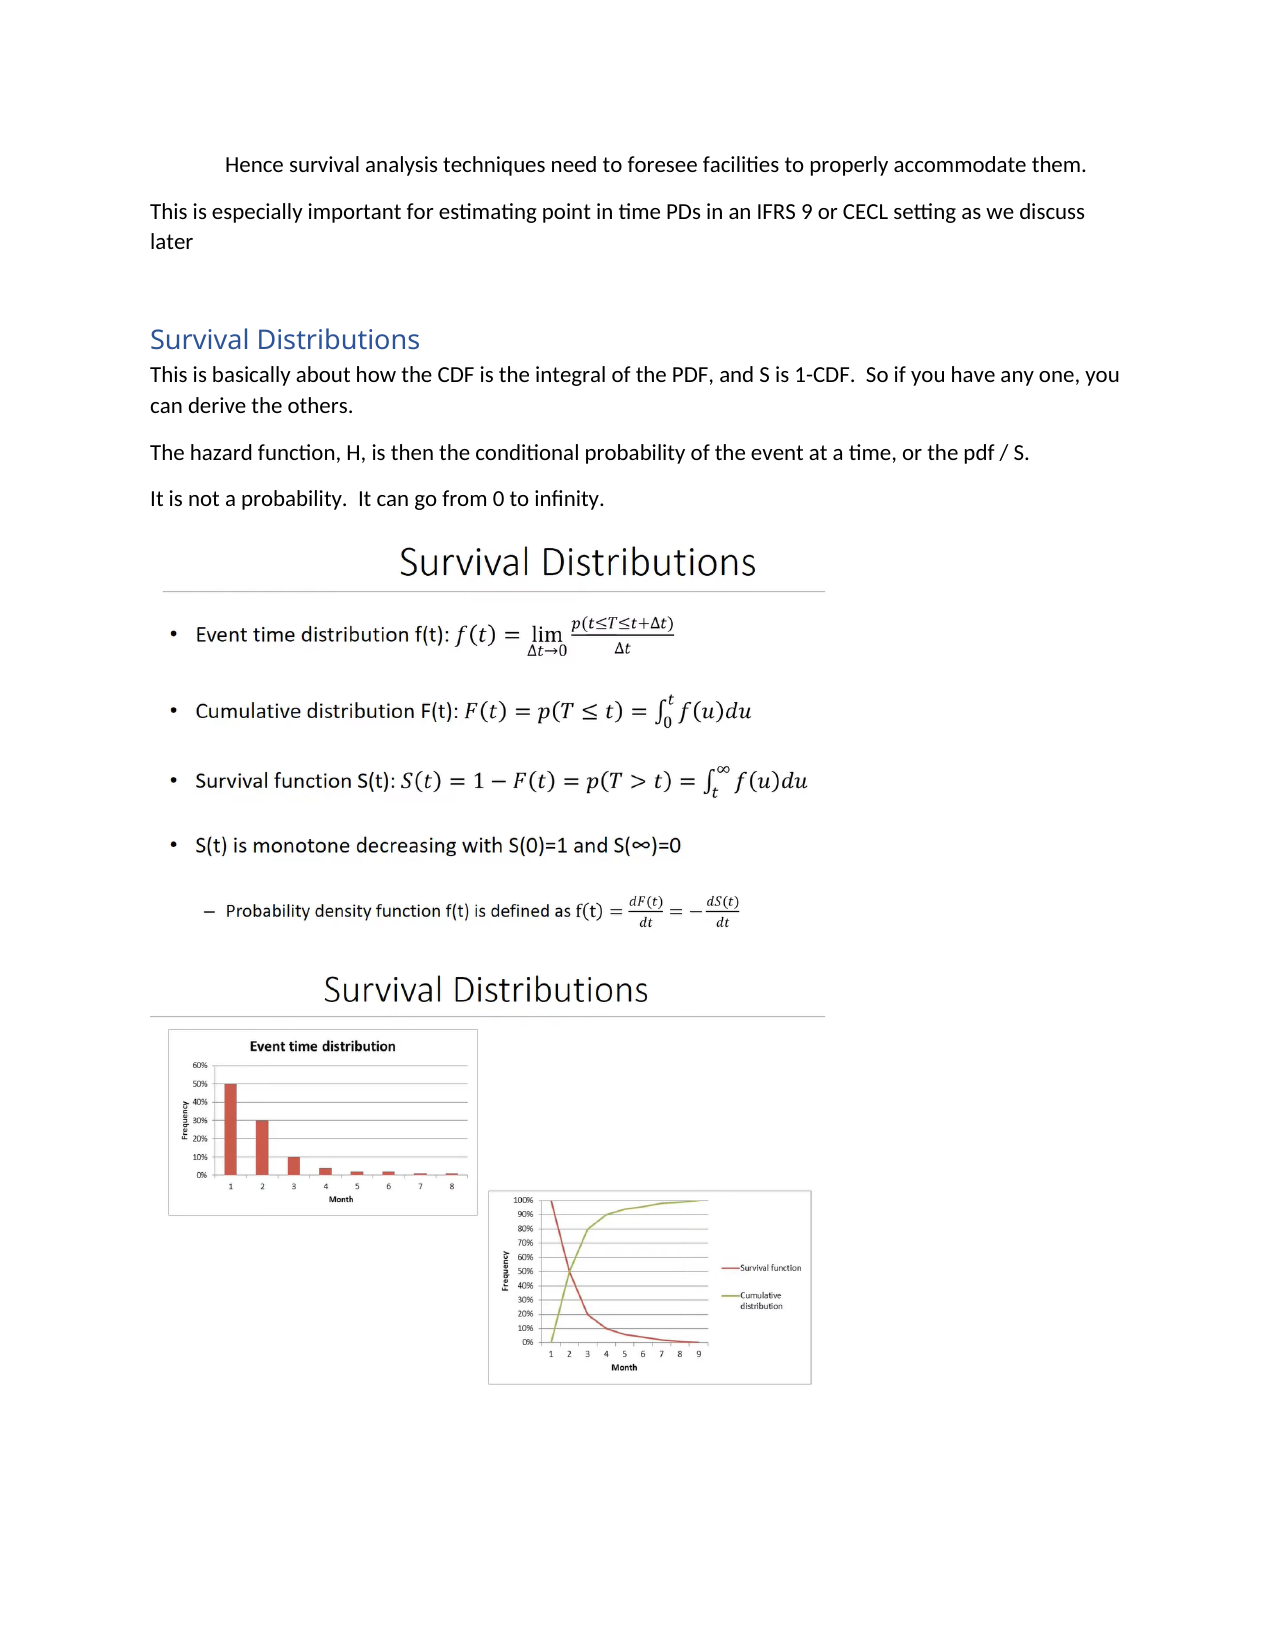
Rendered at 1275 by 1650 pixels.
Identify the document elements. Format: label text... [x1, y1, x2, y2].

picture [150, 966, 826, 1394]
text This is especially important for estimating point in time PDs in an IFRS 9 or CECL setting as we discuss later [150, 197, 1125, 255]
picture [150, 531, 826, 948]
text The hazard function, H, is then the conditional probability of the event at a time, or the pdf / S. [150, 438, 1125, 466]
text It is not a probability. It can go from 0 to infinity. [150, 484, 1125, 513]
text This is basically about how the CDF is the integral of the PDF, and S is 1-CDF. So if you have any one, you can derive the others. [150, 361, 1125, 419]
subtitle Survival Distributions [150, 321, 1125, 358]
text Hence survival analysis techniques need to foresee facilities to properly accommodate them. [225, 150, 1125, 178]
